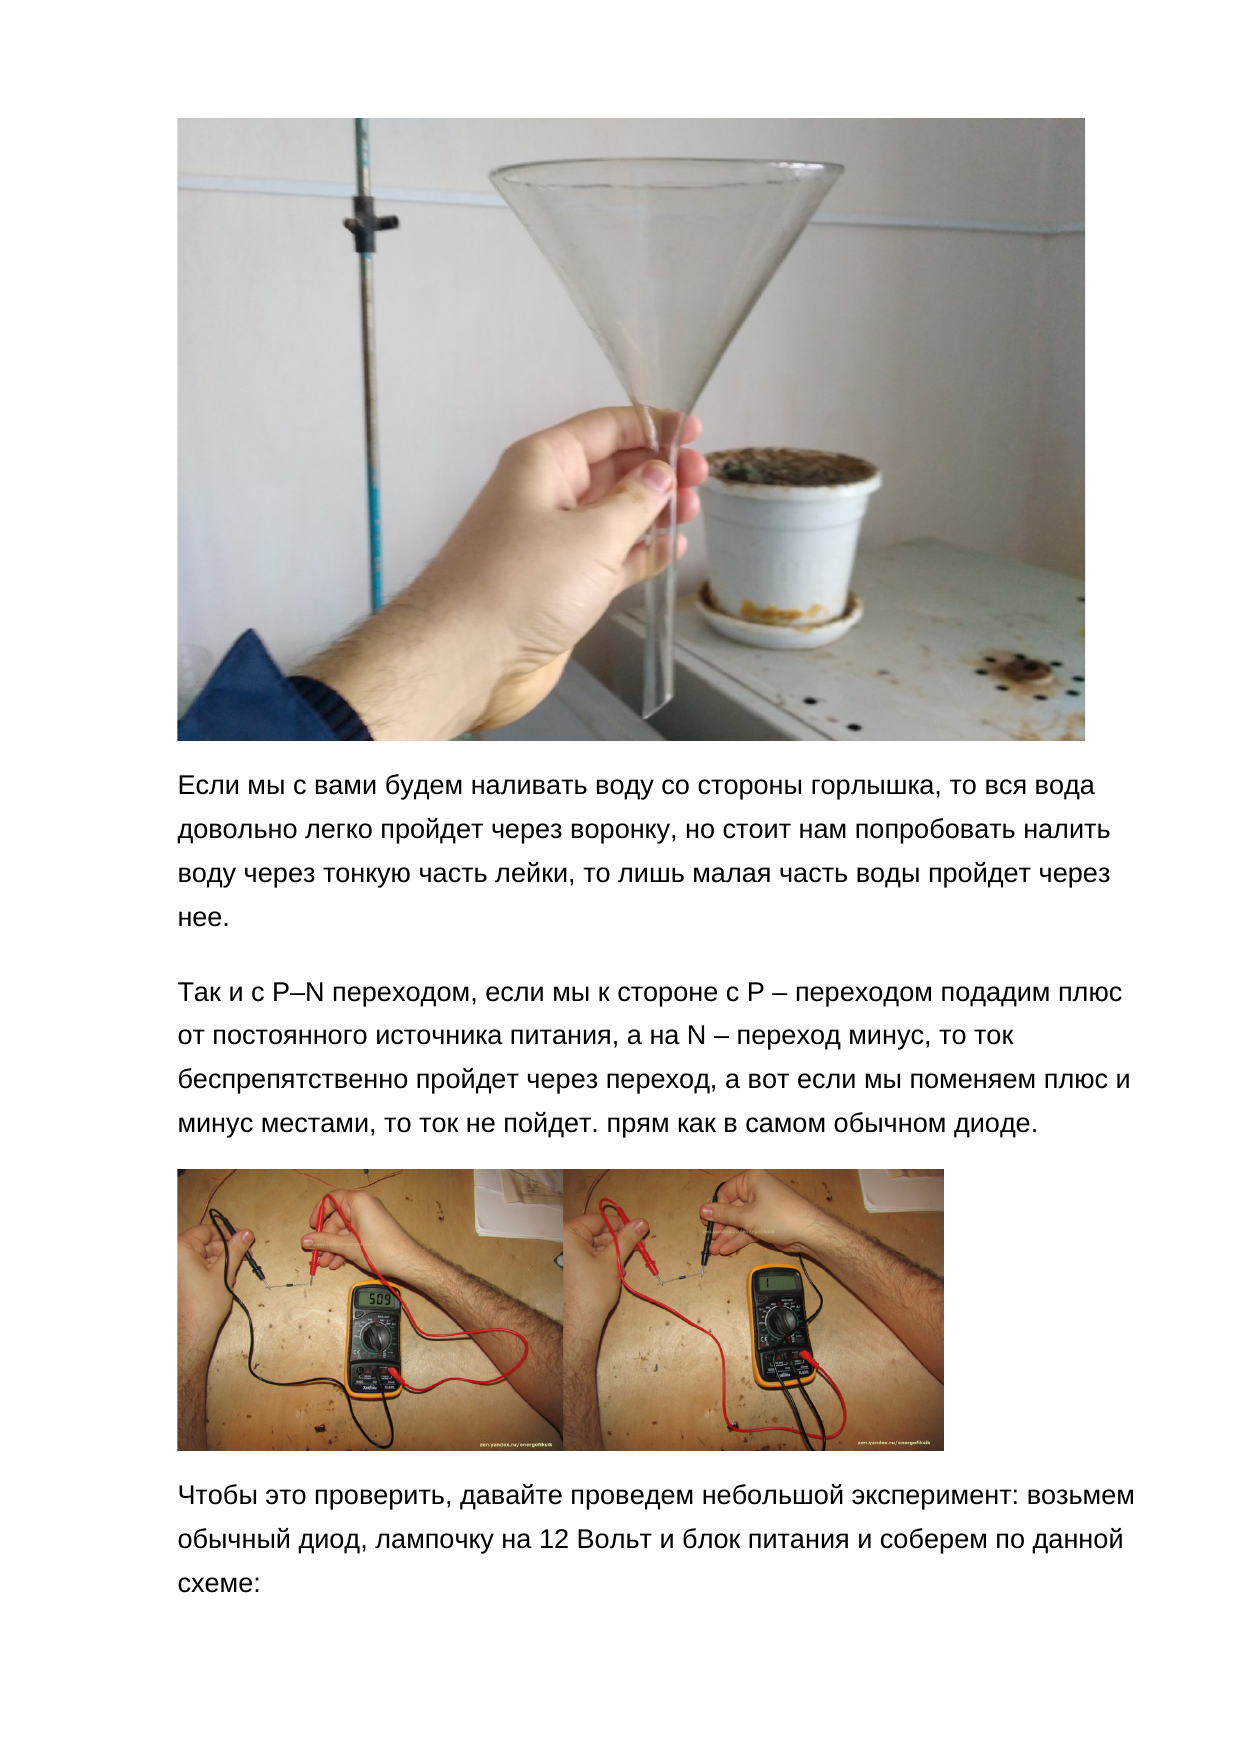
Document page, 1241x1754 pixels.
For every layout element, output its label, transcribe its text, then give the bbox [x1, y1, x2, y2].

picture [177, 1169, 944, 1451]
text Так и с P–N переходом, если мы к стороне с P – переходом подадим плюс от постоянного источника питания, а на N – переход минус, то ток беспрепятственно пройдет через переход, а вот если мы поменяем плюс и минус местами, то ток не пойдет. прям как в самом обычном диоде. [177, 963, 1152, 1138]
picture [177, 118, 1086, 741]
text Чтобы это проверить, давайте проведем небольшой эксперимент: возьмем обычный диод, лампочку на 12 Вольт и блок питания и соберем по данной схеме: [177, 1467, 1152, 1598]
text Если мы с вами будем наливать воду со стороны горлышка, то вся вода довольно легко пройдет через воронку, но стоит нам попробовать налить воду через тонкую часть лейки, то лишь малая часть воды пройдет через нее. [177, 757, 1152, 932]
